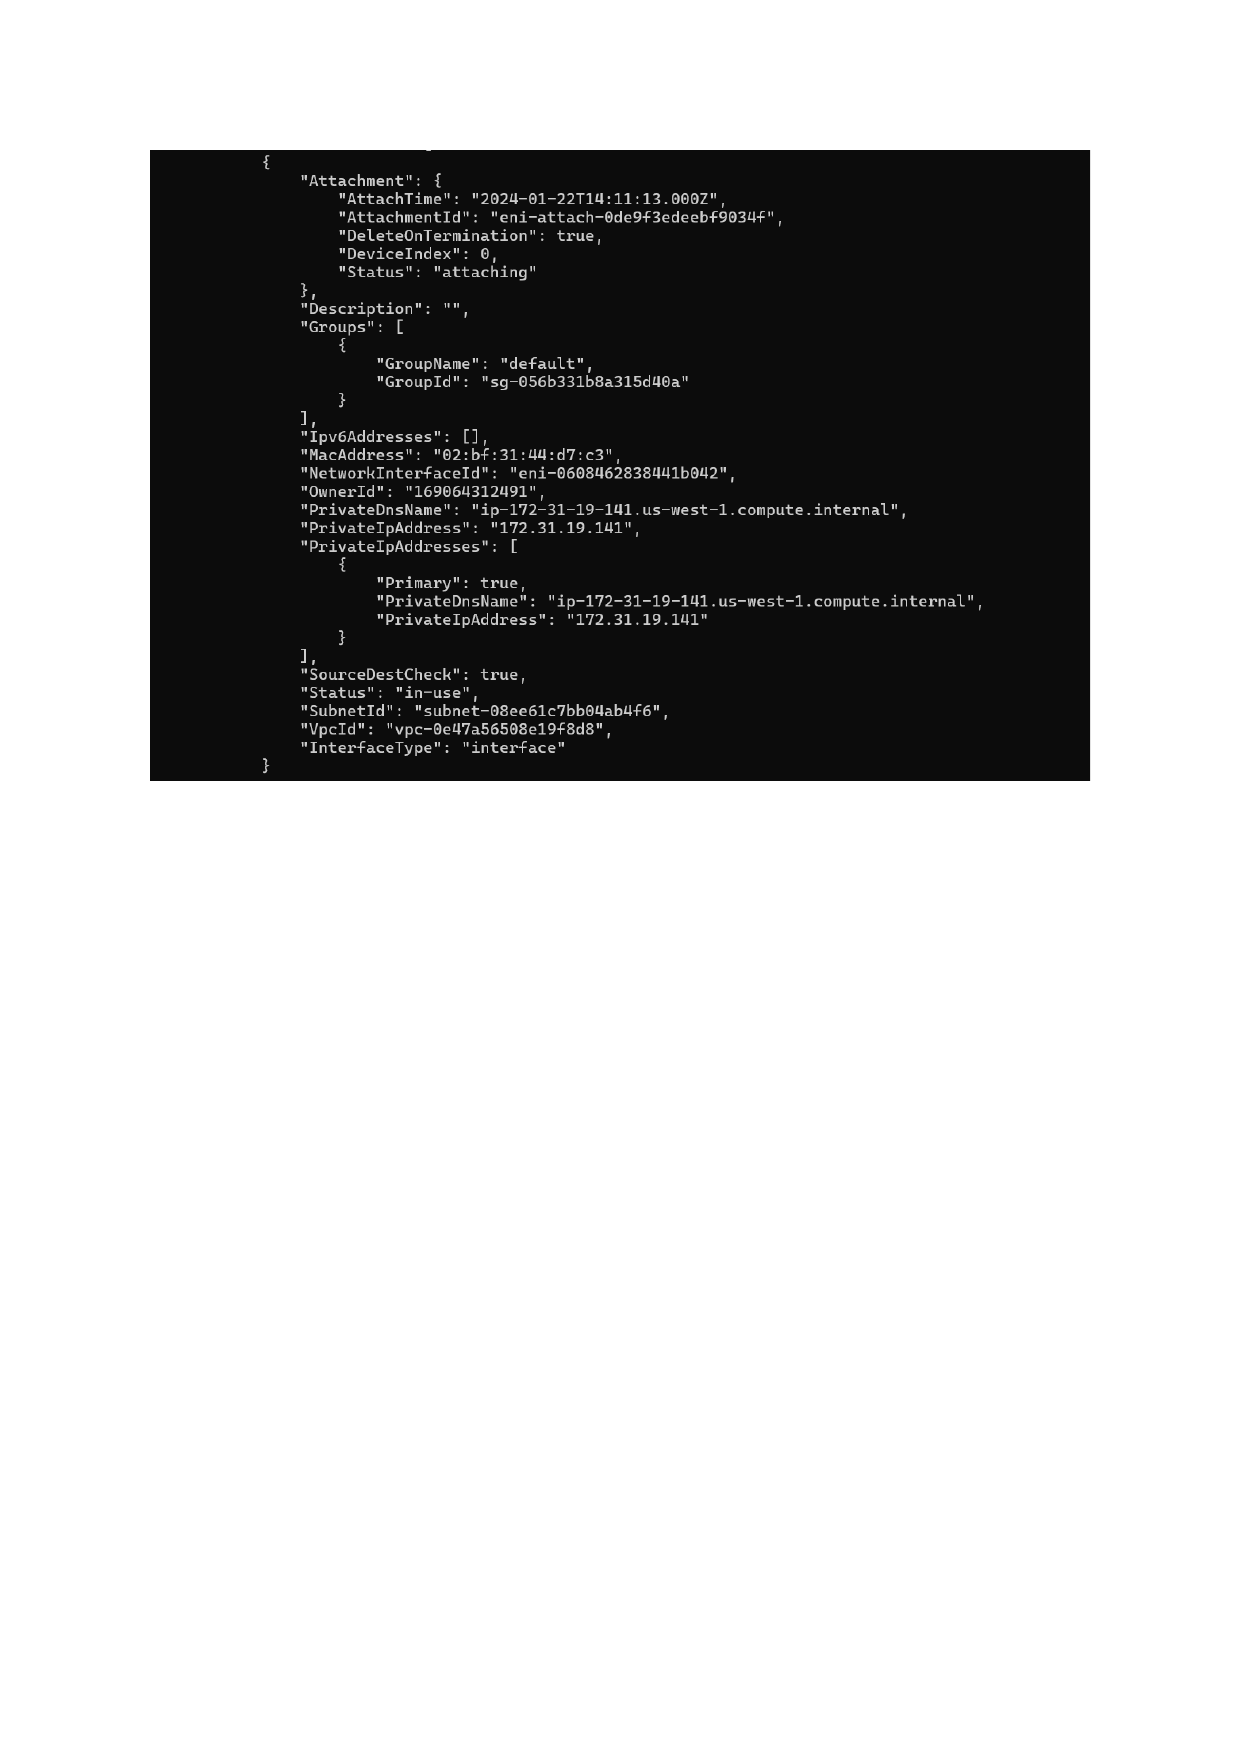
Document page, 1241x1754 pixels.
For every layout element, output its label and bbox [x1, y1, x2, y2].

picture [150, 150, 1091, 781]
